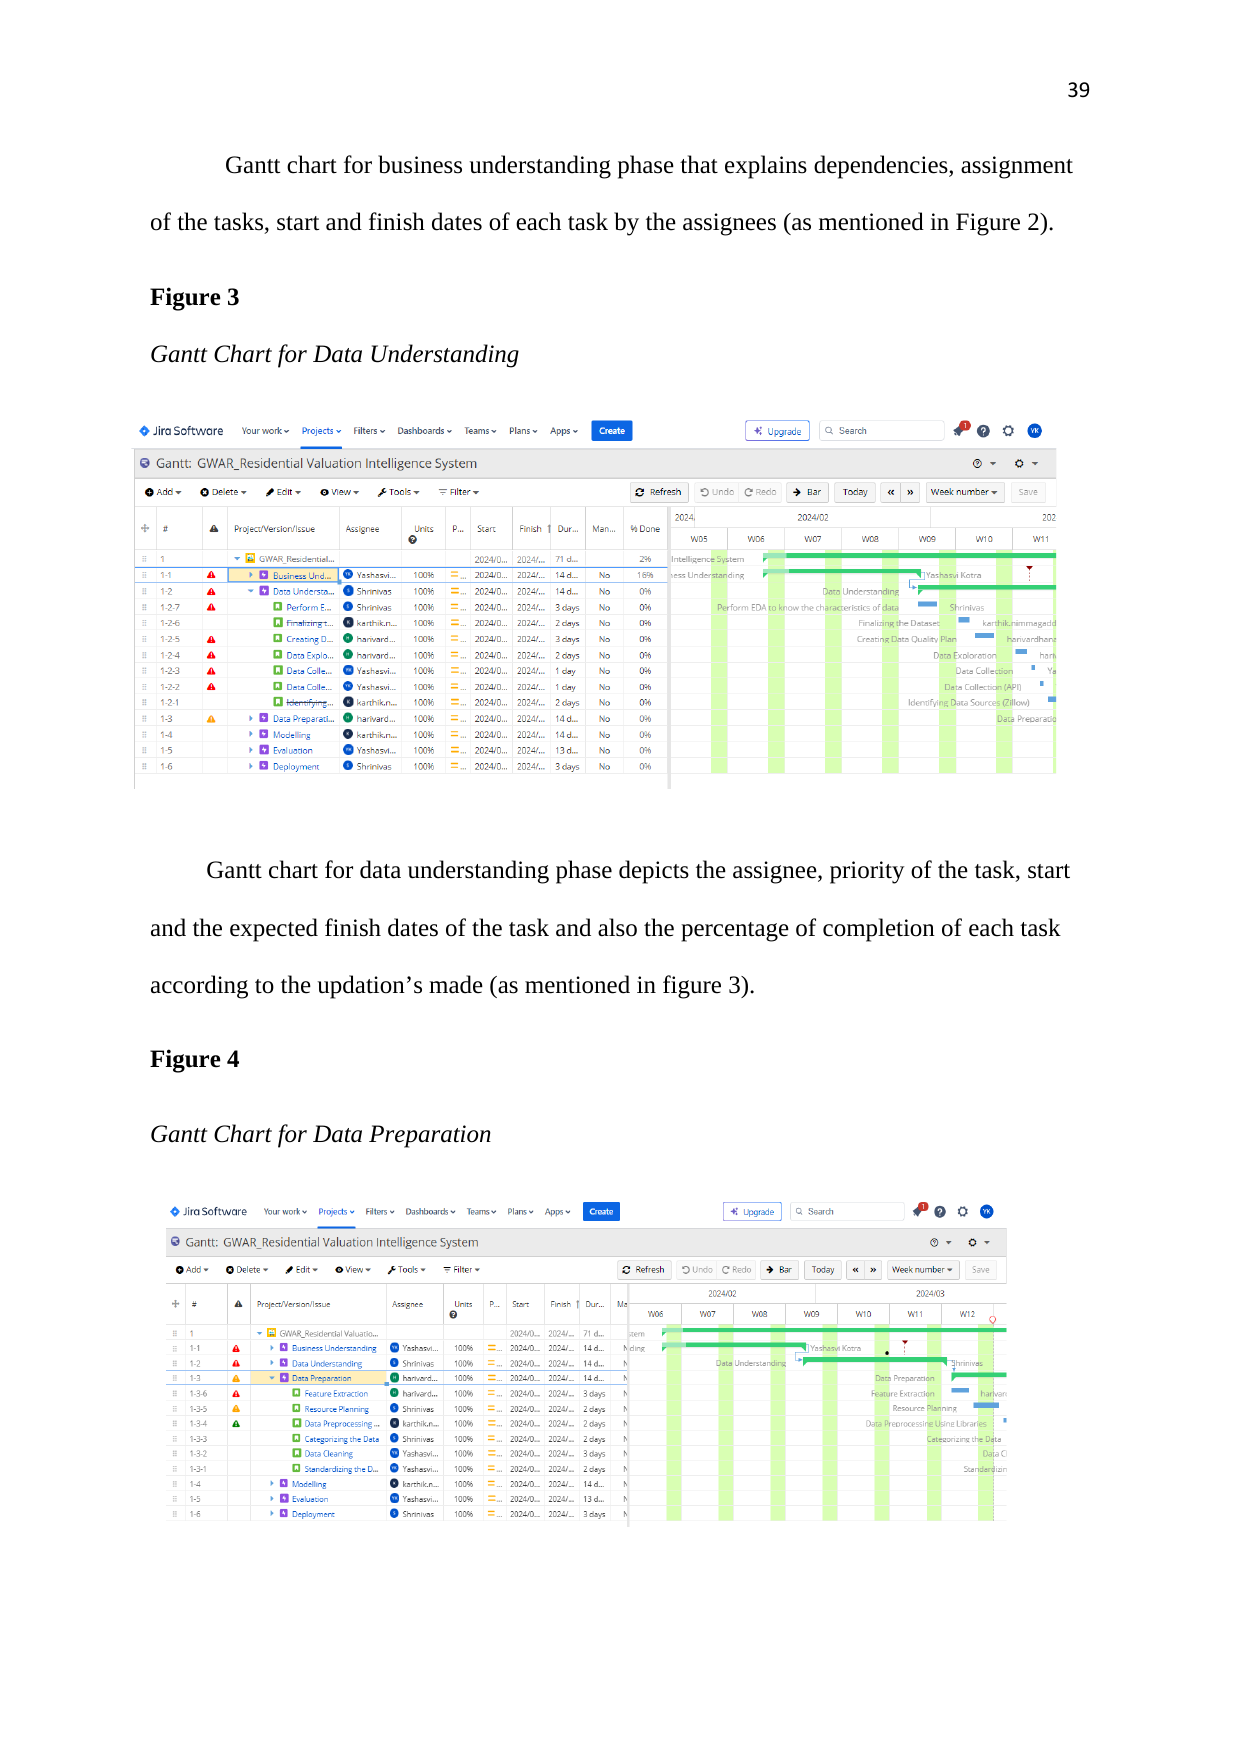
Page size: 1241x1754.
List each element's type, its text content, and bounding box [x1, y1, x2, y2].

text Figure 4 [150, 1044, 1090, 1073]
text Figure 3 Gantt Chart for Data Understanding [150, 282, 1090, 368]
text Gantt chart for business understanding phase that explains dependencies, assignment of the tasks, start and finish dates of each task by the assignees (as mentioned in Figure 2). [150, 150, 1090, 236]
text Gantt chart for data understanding phase depicts the assignee, priority of the task, start and the expected finish dates of the task and also the percentage of completion of each task according to the updation’s made (as mentioned in figure 3). [150, 855, 1090, 999]
picture [131, 416, 1057, 789]
picture [166, 1195, 1007, 1527]
text Gantt Chart for Data Preparation [150, 1119, 1090, 1147]
